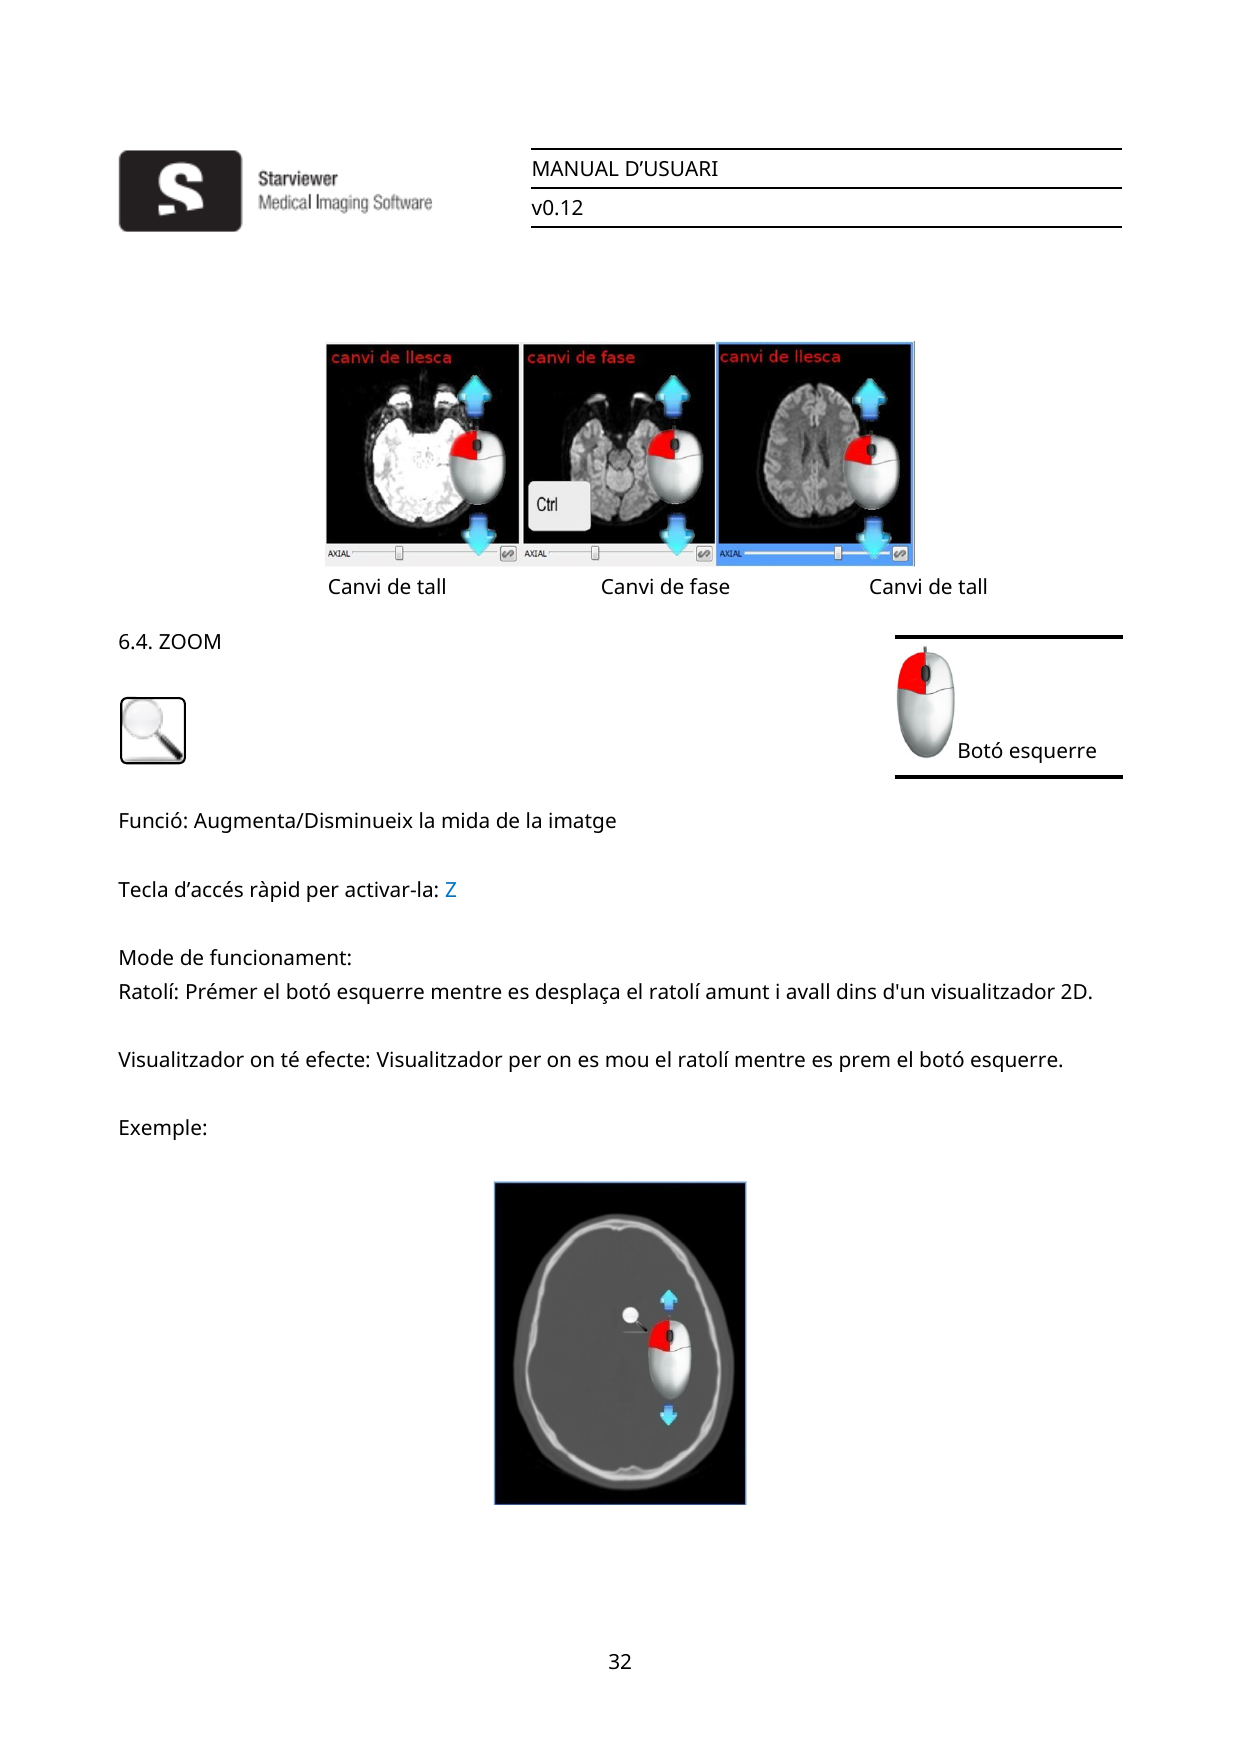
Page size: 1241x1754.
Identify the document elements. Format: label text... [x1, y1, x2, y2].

text Ratolí: Prémer el botó esquerre mentre es desplaça el ratolí amunt i avall dins d'un visualitzador 2D. [118, 977, 1122, 1005]
text Exemple: [118, 1113, 1122, 1142]
text Funció: Augmenta/Disminueix la mida de la imatge [118, 807, 1122, 835]
text Tecla d’accés ràpid per activar-la: Z [118, 875, 1122, 903]
text Visualitzador on té efecte: Visualitzador per on es mou el ratolí mentre es prem el botó esquerre. [118, 1045, 1122, 1073]
subtitle Zoom [118, 627, 1122, 655]
text Mode de funcionament: [118, 943, 1122, 971]
picture [493, 1181, 747, 1505]
table_header Botó esquerre [895, 639, 1122, 775]
picture [894, 644, 957, 759]
text Canvi de tall Canvi de fase Canvi de tall [118, 572, 1122, 600]
picture [123, 700, 183, 762]
picture [325, 341, 916, 567]
